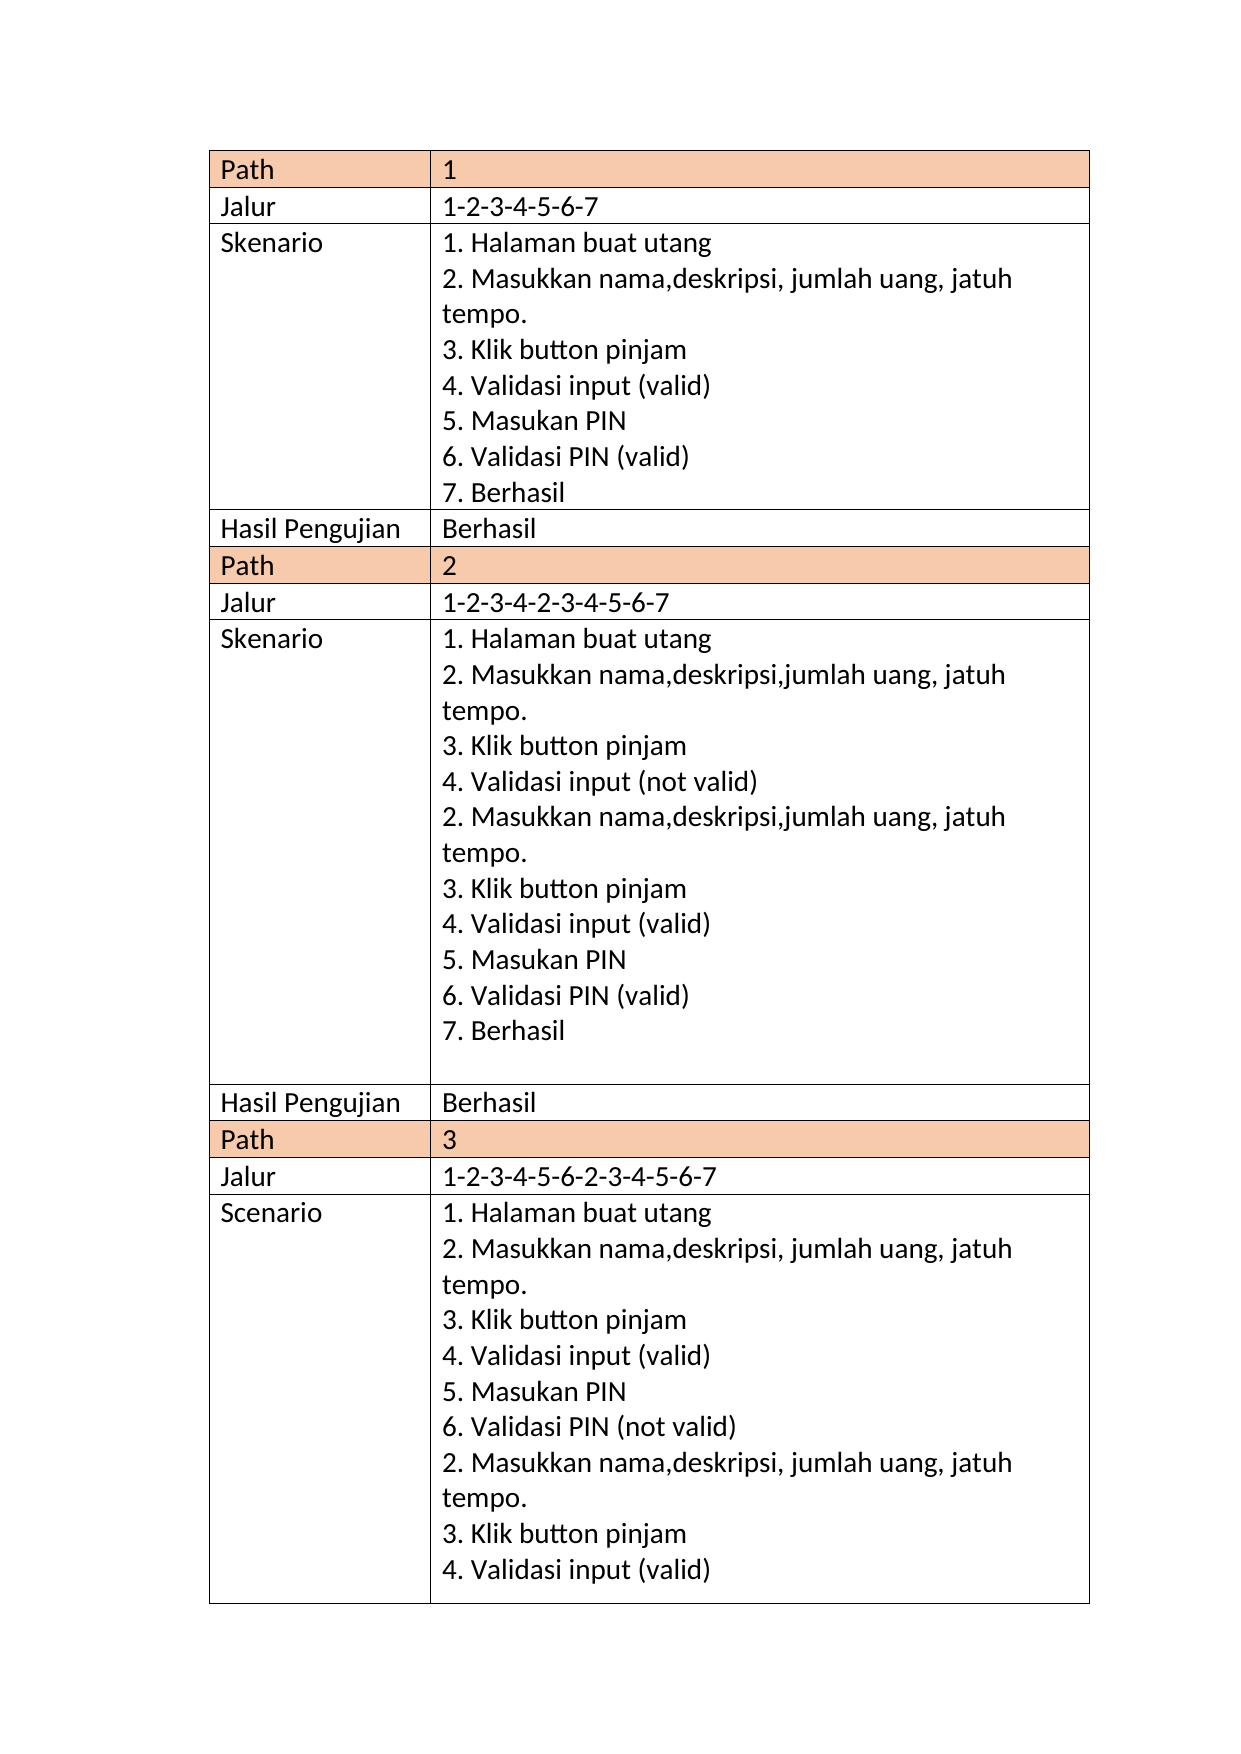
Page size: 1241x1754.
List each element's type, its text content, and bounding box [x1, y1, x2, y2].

table_cell Jalur [210, 1158, 430, 1193]
table_cell Path [210, 1121, 430, 1157]
table_cell Skenario [210, 224, 430, 509]
table_cell Hasil Pengujian [210, 510, 430, 546]
table_header 1 [431, 151, 1089, 187]
table_cell Scenario [210, 1195, 430, 1603]
table_cell 1-2-3-4-5-6-7 [431, 188, 1089, 223]
table_cell Jalur [210, 188, 430, 223]
table_cell 2 [431, 547, 1089, 583]
table_cell 1-2-3-4-5-6-2-3-4-5-6-7 [431, 1158, 1089, 1193]
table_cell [431, 1195, 1089, 1603]
table_cell Berhasil [431, 510, 1089, 546]
table_cell Skenario [210, 620, 430, 1083]
table_cell 1-2-3-4-2-3-4-5-6-7 [431, 584, 1089, 619]
table_cell 1. Halaman buat utang 2. Masukkan nama,deskripsi, jumlah uang, jatuh tempo. 3. Klik button pinjam 4. Validasi input (valid) 5. Masukan PIN 6. Validasi PIN (valid) 7. Berhasil [431, 224, 1089, 509]
table_cell 3 [431, 1121, 1089, 1157]
table_cell 1. Halaman buat utang 2. Masukkan nama,deskripsi,jumlah uang, jatuh tempo. 3. Klik button pinjam 4. Validasi input (not valid) 2. Masukkan nama,deskripsi,jumlah uang, jatuh tempo. 3. Klik button pinjam 4. Validasi input (valid) 5. Masukan PIN 6. Validasi PIN (valid) 7. Berhasil [431, 620, 1089, 1083]
table_cell Path [210, 547, 430, 583]
table_cell Jalur [210, 584, 430, 619]
table_header Path [210, 151, 430, 187]
table_cell Berhasil [431, 1085, 1089, 1120]
table_cell Hasil Pengujian [210, 1085, 430, 1120]
